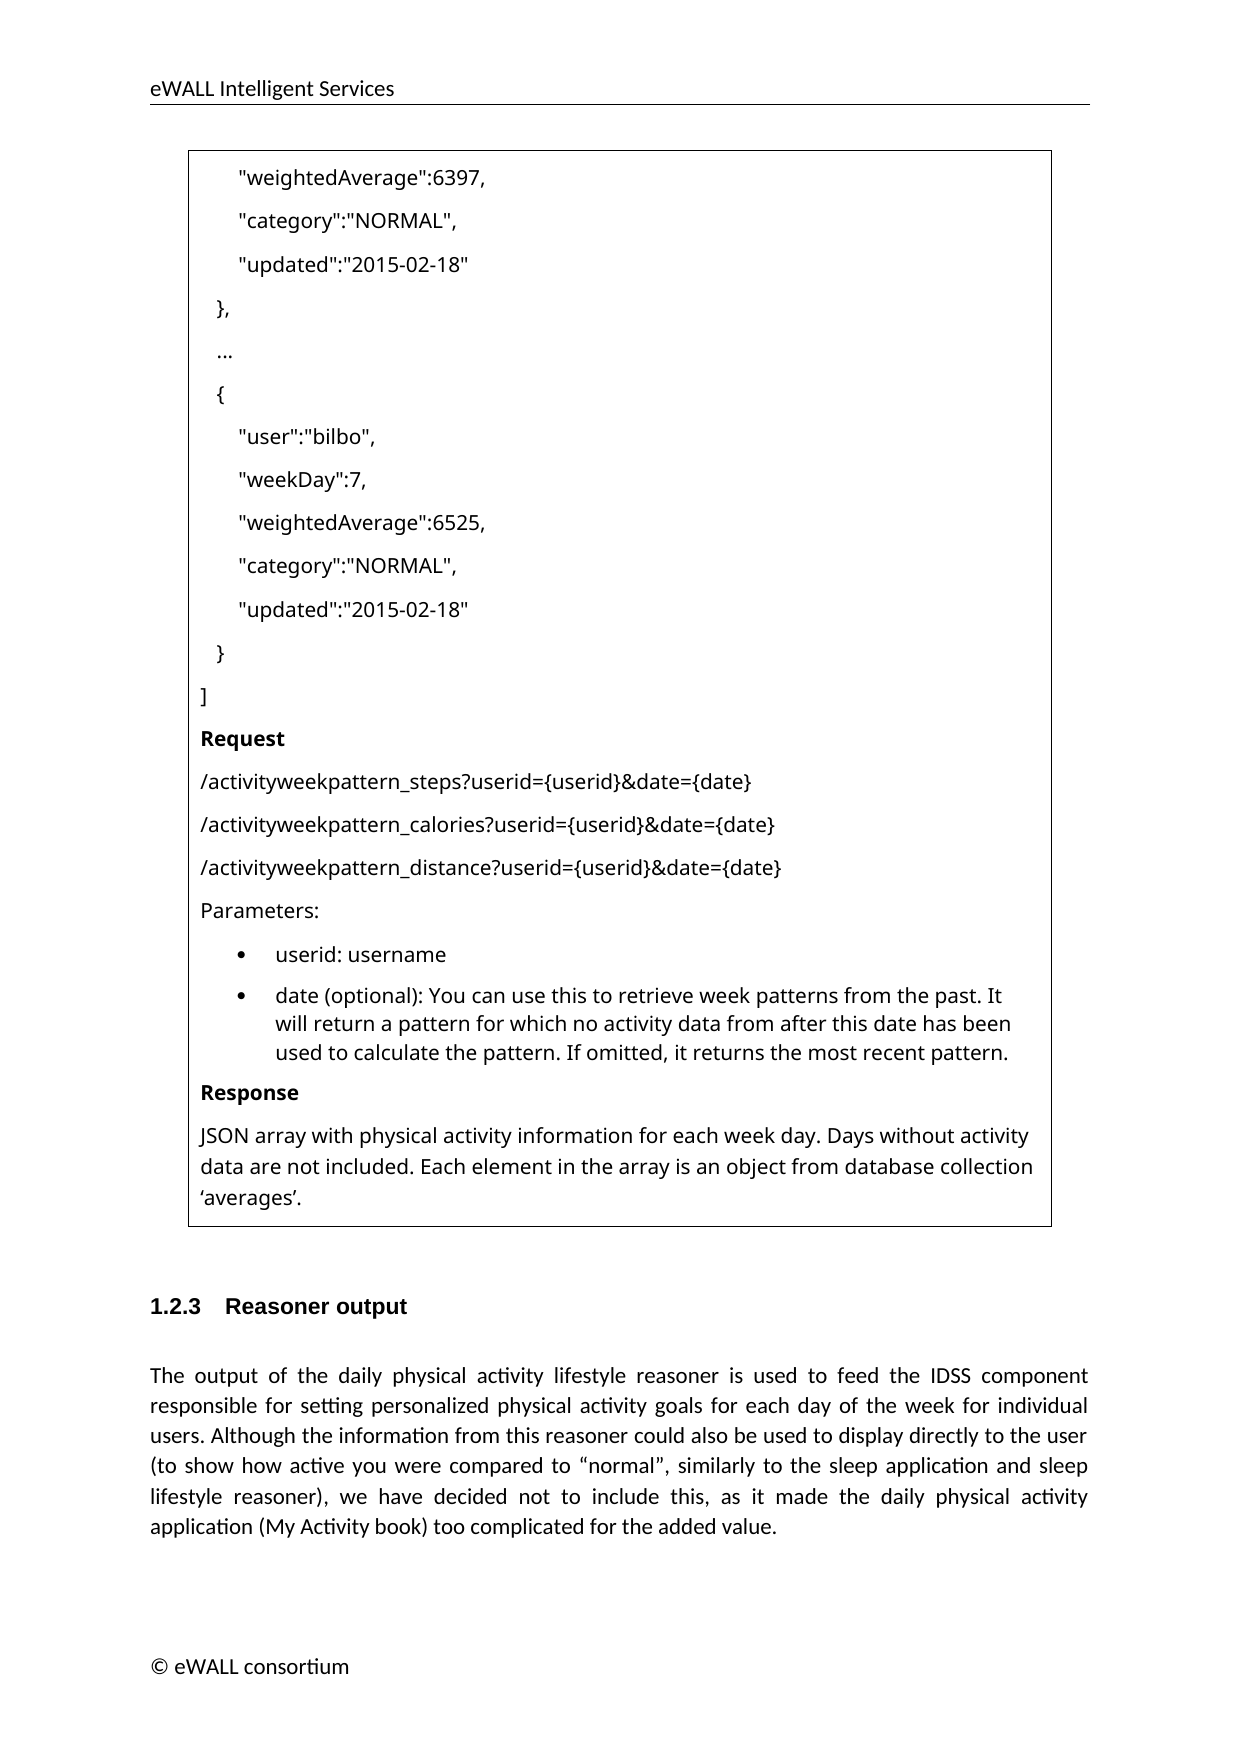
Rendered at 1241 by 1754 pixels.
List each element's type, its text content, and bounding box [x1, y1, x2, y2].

subtitle Reasoner output [150, 1293, 1090, 1319]
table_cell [189, 151, 1051, 1226]
text The output of the daily physical activity lifestyle reasoner is used to feed the IDSS component responsible for setting personalized physical activity goals for each day of the week for individual users. Although the information from this reasoner could also be used to display directly to the user (to show how active you were compared to “normal”, similarly to the sleep application and sleep lifestyle reasoner), we have decided not to include this, as it made the daily physical activity application (My Activity book) too complicated for the added value. [150, 1361, 1090, 1540]
